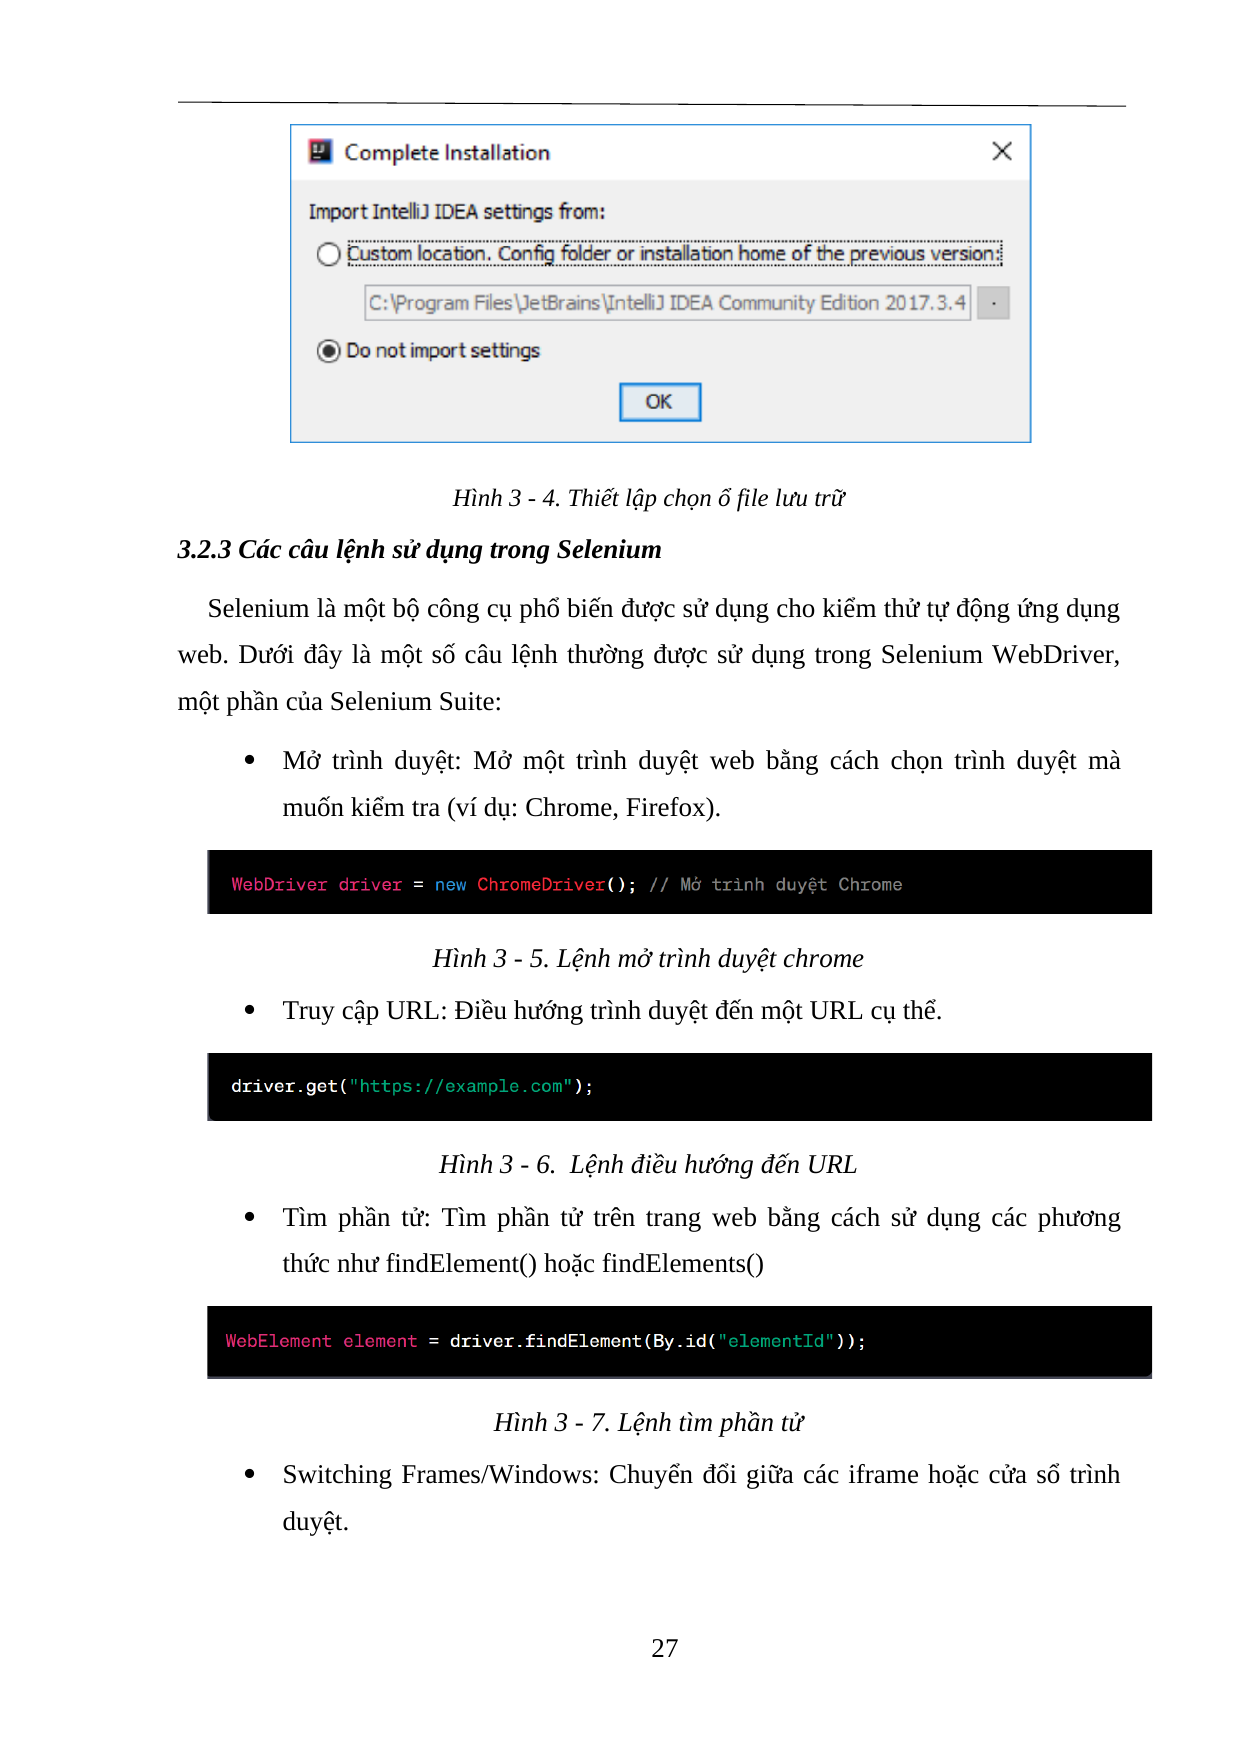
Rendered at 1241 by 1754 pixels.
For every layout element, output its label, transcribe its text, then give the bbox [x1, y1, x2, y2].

text Selenium là một bộ công cụ phổ biến được sử dụng cho kiểm thử tự động ứng dụng web. Dưới đây là một số câu lệnh thường được sử dụng trong Selenium WebDriver, một phần của Selenium Suite: [177, 592, 1122, 716]
list Tìm phần tử: Tìm phần tử trên trang web bằng cách sử dụng các phương thức như findElement() hoặc findElements() [245, 1201, 1122, 1278]
text Hình 3 - . Thiết lập chọn ổ file lưu trữ [177, 483, 1122, 512]
picture [207, 850, 1153, 914]
picture [207, 1306, 1153, 1379]
text Hình 3 - 7. Lệnh tìm phần tử [177, 1406, 1122, 1437]
text Hình 3 - 5. Lệnh mở trình duyệt chrome [177, 942, 1122, 973]
list Switching Frames/Windows: Chuyển đổi giữa các iframe hoặc cửa sổ trình duyệt. [245, 1458, 1122, 1536]
picture [284, 118, 1045, 456]
list Mở trình duyệt: Mở một trình duyệt web bằng cách chọn trình duyệt mà muốn kiểm tra (ví dụ: Chrome, Firefox). [245, 744, 1122, 822]
subtitle 3.2.3 Các câu lệnh sử dụng trong Selenium [177, 533, 1122, 564]
list Truy cập URL: Điều hướng trình duyệt đến một URL cụ thể. [245, 994, 1122, 1025]
picture [207, 1053, 1153, 1121]
text Hình 3 - 6. Lệnh điều hướng đến URL [177, 1149, 1122, 1180]
